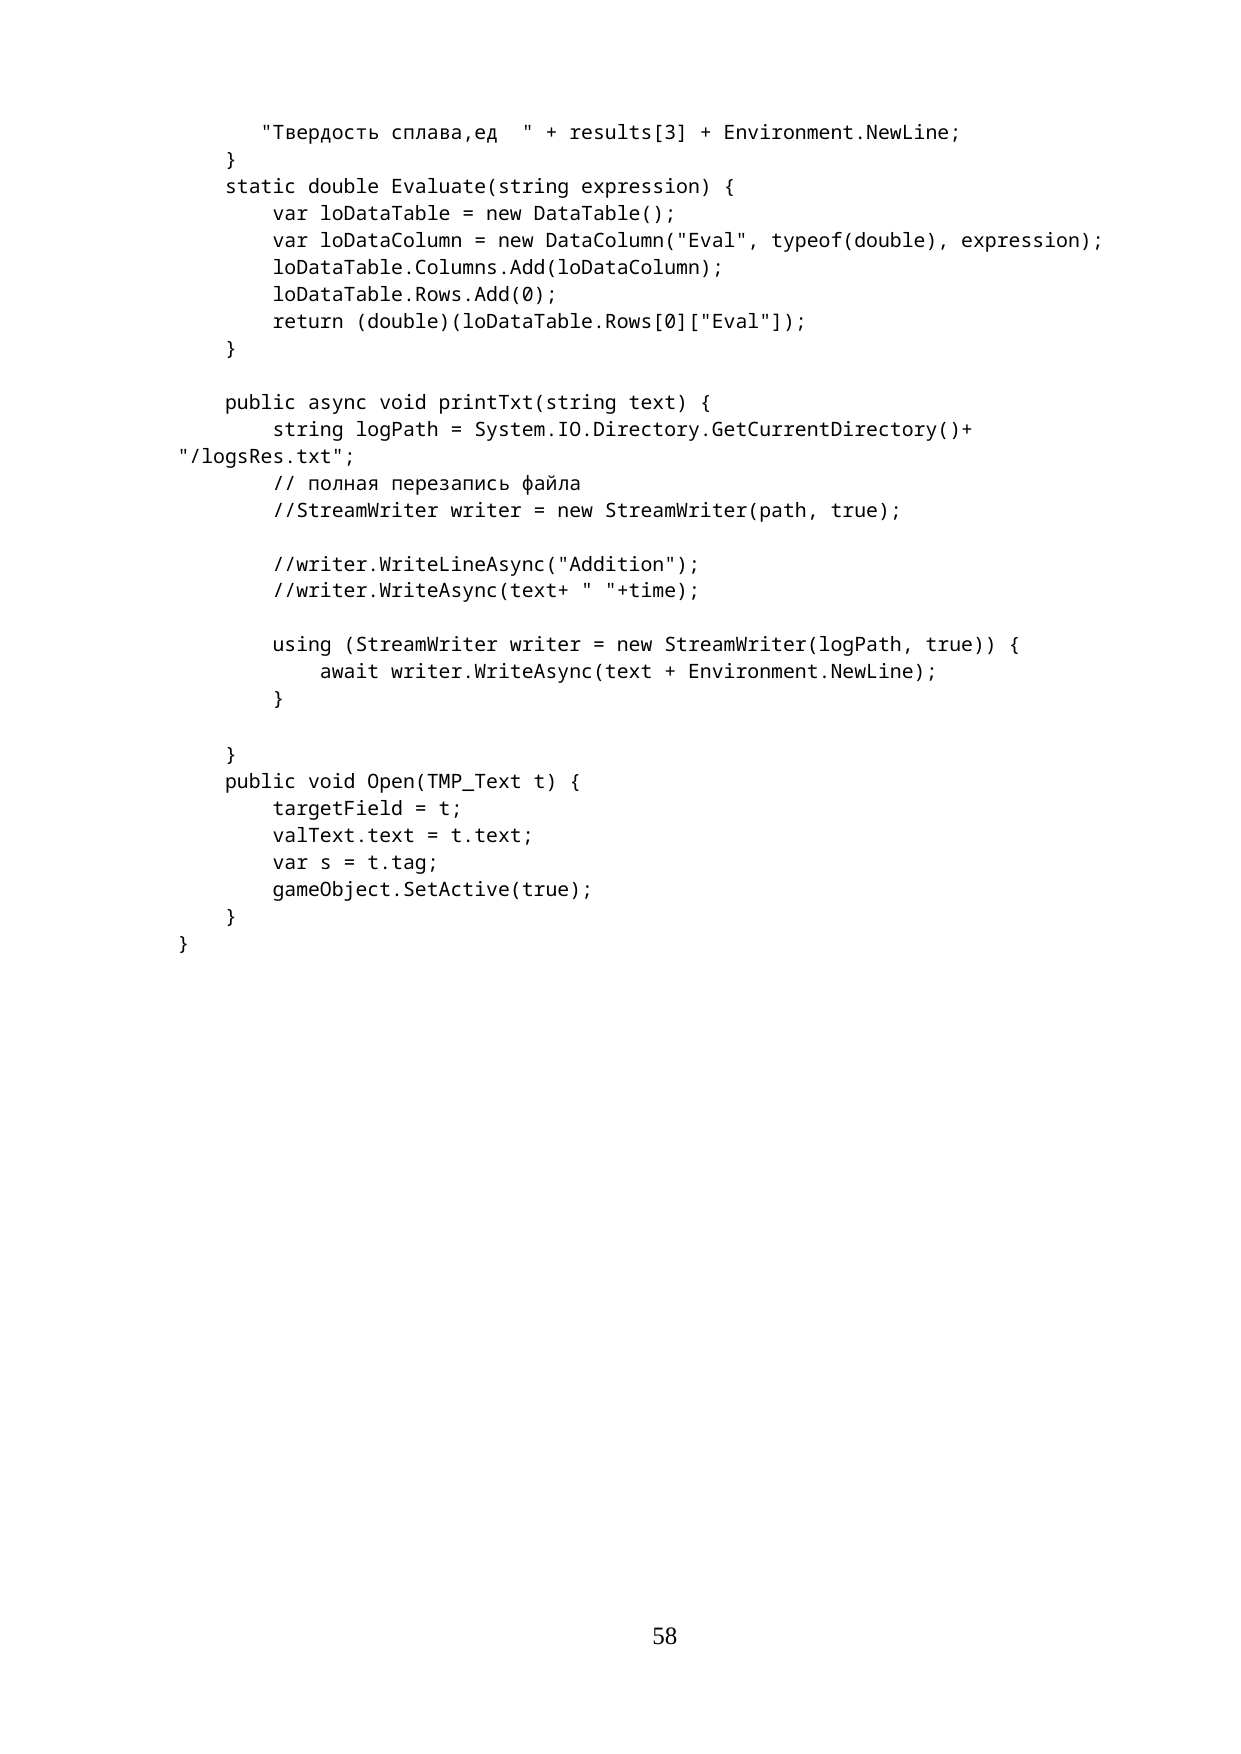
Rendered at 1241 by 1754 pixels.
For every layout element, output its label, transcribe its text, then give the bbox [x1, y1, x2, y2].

text //writer.WriteAsync(text+ " "+time); [177, 577, 1152, 604]
text } [177, 902, 1152, 929]
text valText.text = t.text; [177, 821, 1152, 848]
text await writer.WriteAsync(text + Environment.NewLine); [177, 658, 1152, 685]
text return (double)(loDataTable.Rows[0]["Eval"]); [177, 307, 1152, 334]
text public async void printTxt(string text) { [177, 388, 1152, 415]
text static double Evaluate(string expression) { [177, 172, 1152, 199]
text var loDataTable = new DataTable(); [177, 199, 1152, 226]
text var s = t.tag; [177, 848, 1152, 875]
text string logPath = System.IO.Directory.GetCurrentDirectory()+ "/logsRes.txt"; [177, 415, 1152, 469]
text gameObject.SetActive(true); [177, 875, 1152, 902]
text loDataTable.Rows.Add(0); [177, 280, 1152, 307]
text using (StreamWriter writer = new StreamWriter(logPath, true)) { [177, 631, 1152, 658]
text public void Open(TMP_Text t) { [177, 767, 1152, 794]
text } [177, 740, 1152, 767]
text var loDataColumn = new DataColumn("Eval", typeof(double), expression); [177, 226, 1152, 253]
text loDataTable.Columns.Add(loDataColumn); [177, 253, 1152, 280]
text } [177, 929, 1152, 956]
text // полная перезапись файла [177, 469, 1152, 496]
text targetField = t; [177, 794, 1152, 821]
text } [177, 685, 1152, 712]
text //StreamWriter writer = new StreamWriter(path, true); [177, 496, 1152, 523]
text //writer.WriteLineAsync("Addition"); [177, 550, 1152, 577]
text } [177, 334, 1152, 361]
text "Твердость сплава,ед " + results[3] + Environment.NewLine; [177, 118, 1152, 145]
text } [177, 145, 1152, 172]
